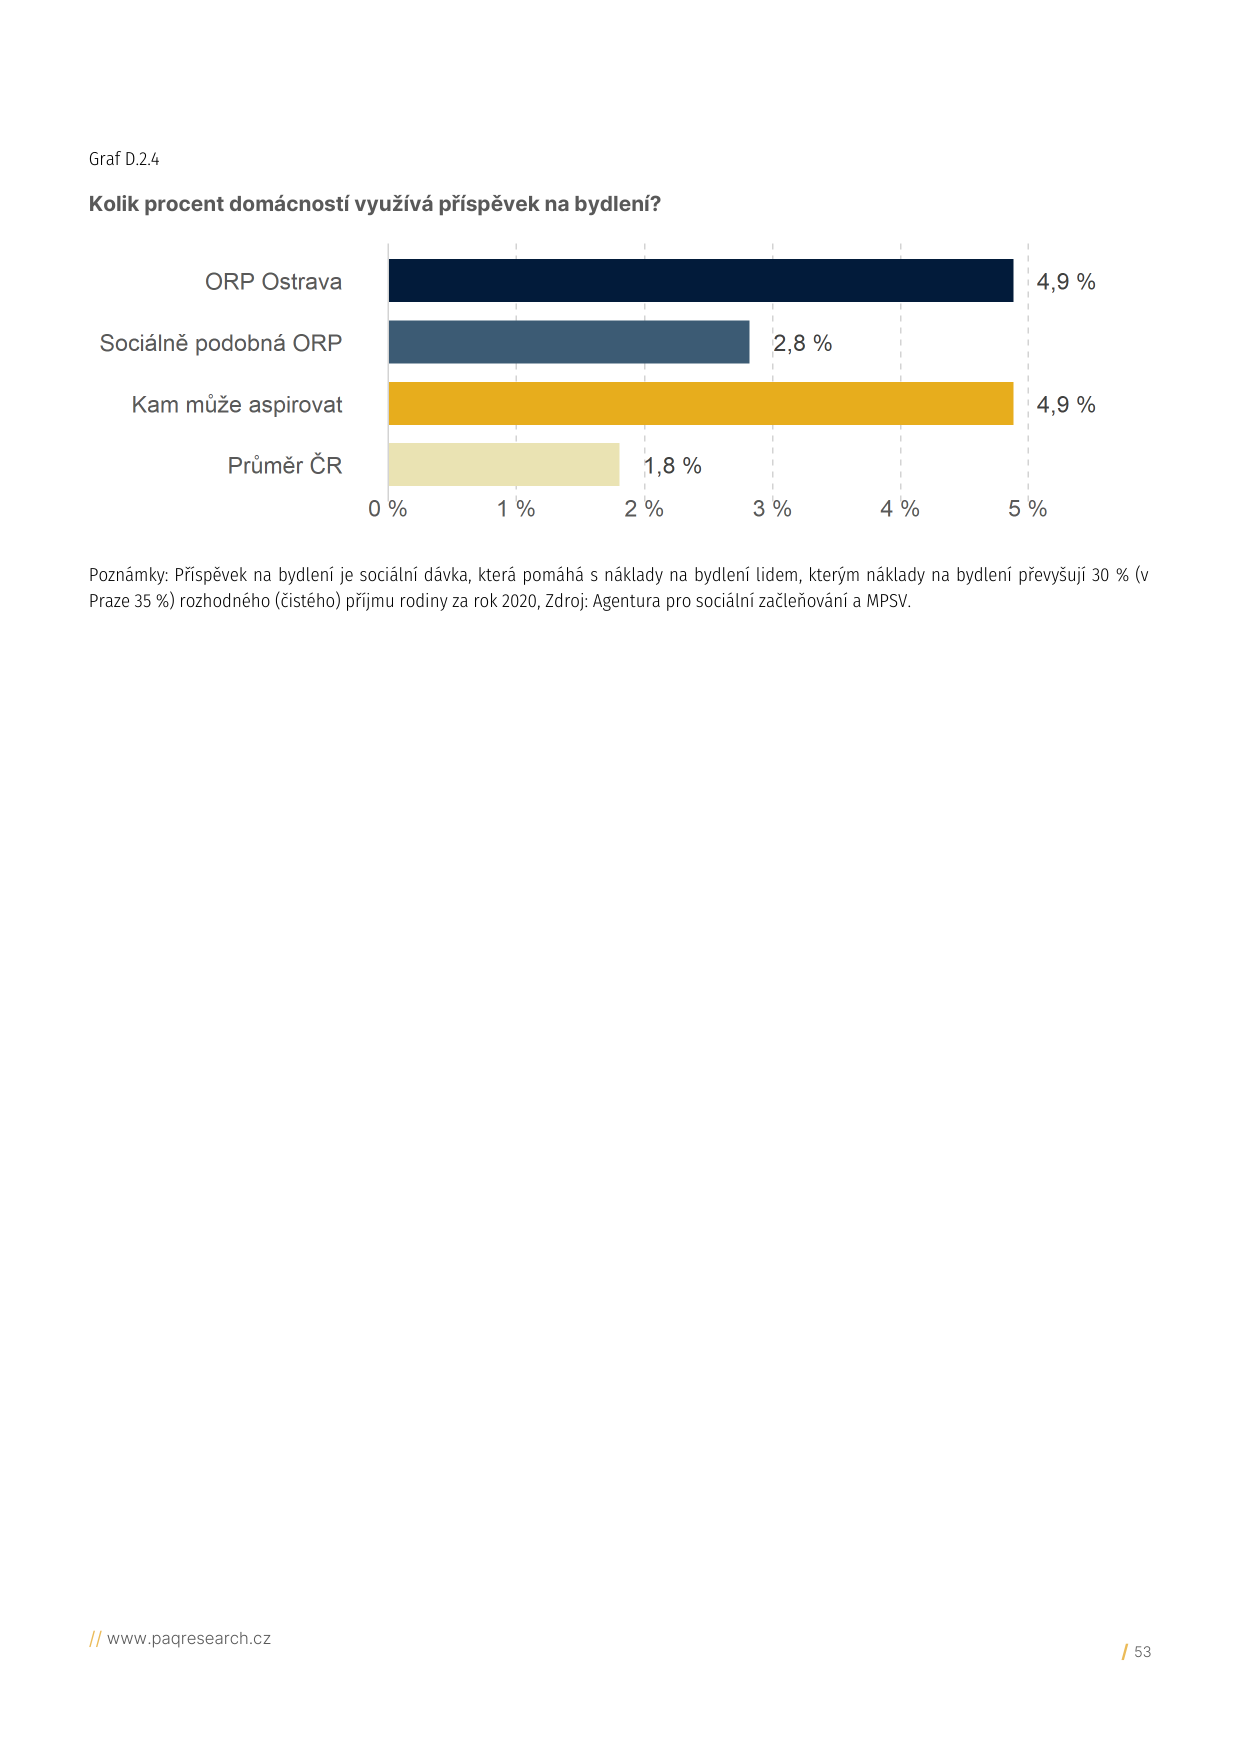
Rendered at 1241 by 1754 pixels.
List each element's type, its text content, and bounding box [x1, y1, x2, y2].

text Graf D.2.4 [89, 148, 1152, 170]
picture [88, 216, 1139, 548]
text Kolik procent domácností využívá příspěvek na bydlení? [89, 186, 1152, 216]
text Poznámky: Příspěvek na bydlení je sociální dávka, která pomáhá s náklady na bydlení lidem, kterým náklady na bydlení převyšují 30 % (v Praze 35 %) rozhodného (čistého) příjmu rodiny za rok 2020, Zdroj: Agentura pro sociální začleňování a MPSV. [89, 564, 1152, 613]
